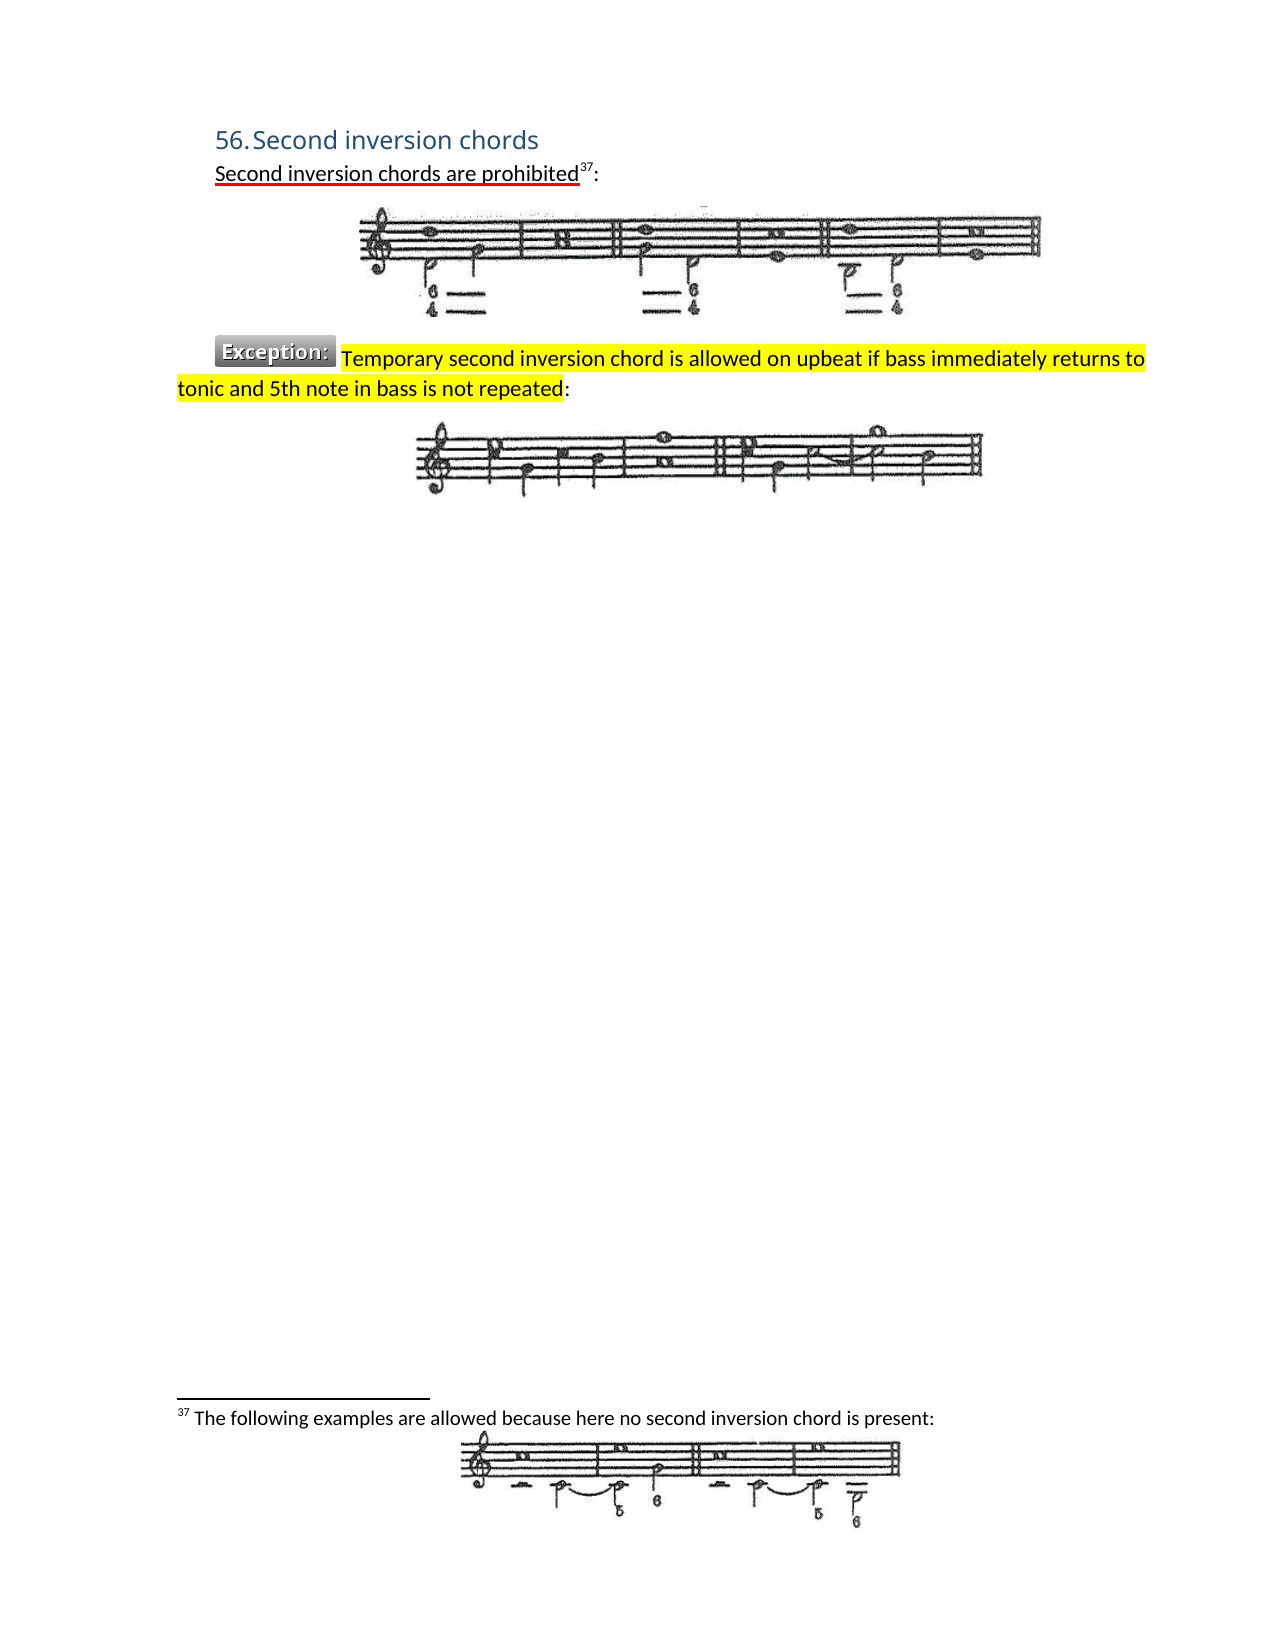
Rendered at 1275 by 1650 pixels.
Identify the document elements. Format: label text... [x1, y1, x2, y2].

subtitle Second inversion chords [215, 122, 1186, 156]
picture [460, 1430, 903, 1532]
picture [414, 421, 987, 499]
text Second inversion chords are prohibited: [177, 159, 1186, 187]
text Temporary second inversion chord is allowed on upbeat if bass immediately returns to tonic and 5th note in bass is not repeated: [177, 336, 1186, 402]
picture [359, 206, 1043, 317]
picture [214, 335, 337, 367]
